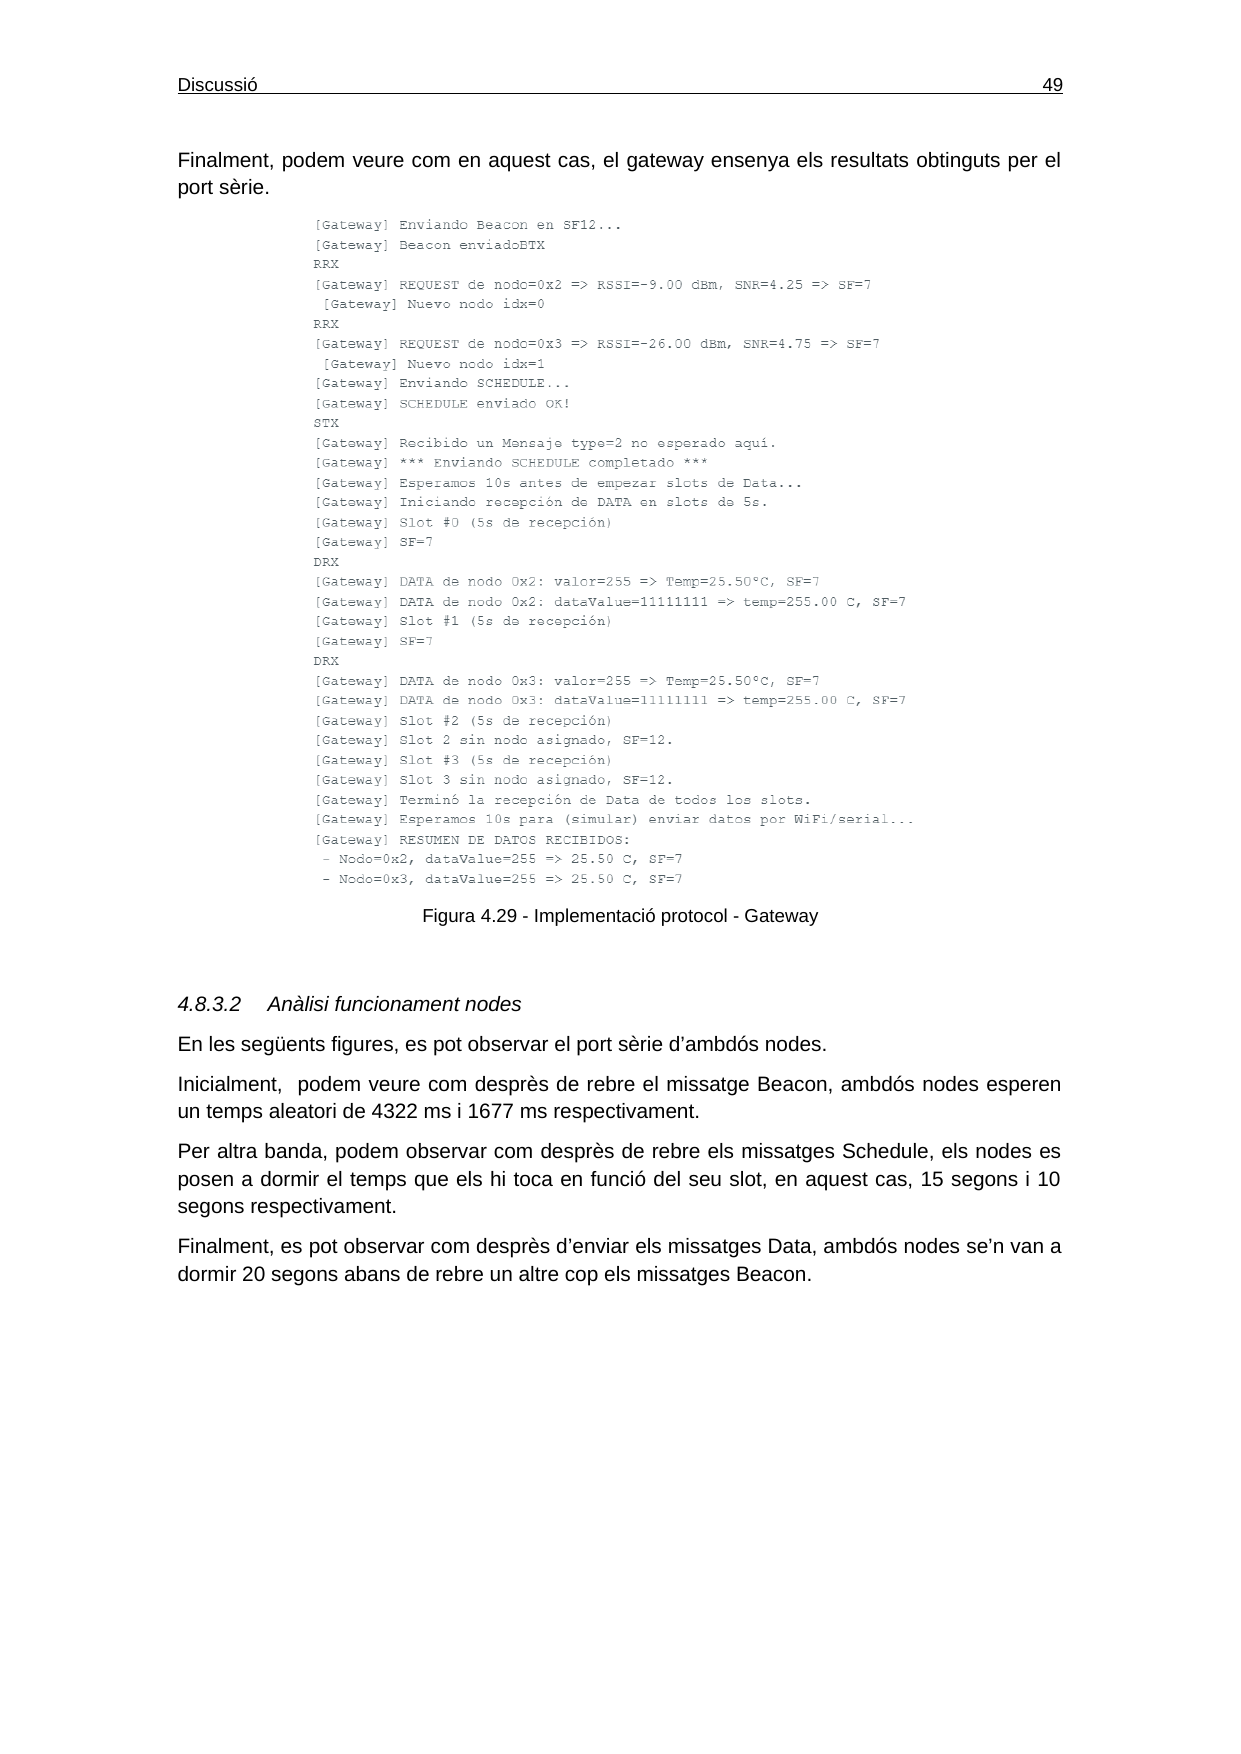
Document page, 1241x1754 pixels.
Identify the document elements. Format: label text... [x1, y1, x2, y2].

subtitle Anàlisi funcionament nodes [177, 992, 1063, 1016]
picture [311, 215, 929, 889]
text Inicialment, podem veure com desprès de rebre el missatge Beacon, ambdós nodes esperen un temps aleatori de 4322 ms i 1677 ms respectivament. [177, 1072, 1063, 1123]
text Finalment, es pot observar com desprès d’enviar els missatges Data, ambdós nodes se’n van a dormir 20 segons abans de rebre un altre cop els missatges Beacon. [177, 1234, 1063, 1286]
text Finalment, podem veure com en aquest cas, el gateway ensenya els resultats obtinguts per el port sèrie. [177, 148, 1063, 199]
text En les següents figures, es pot observar el port sèrie d’ambdós nodes. [177, 1032, 1063, 1056]
text Per altra banda, podem observar com desprès de rebre els missatges Schedule, els nodes es posen a dormir el temps que els hi toca en funció del seu slot, en aquest cas, 15 segons i 10 segons respectivament. [177, 1139, 1063, 1218]
